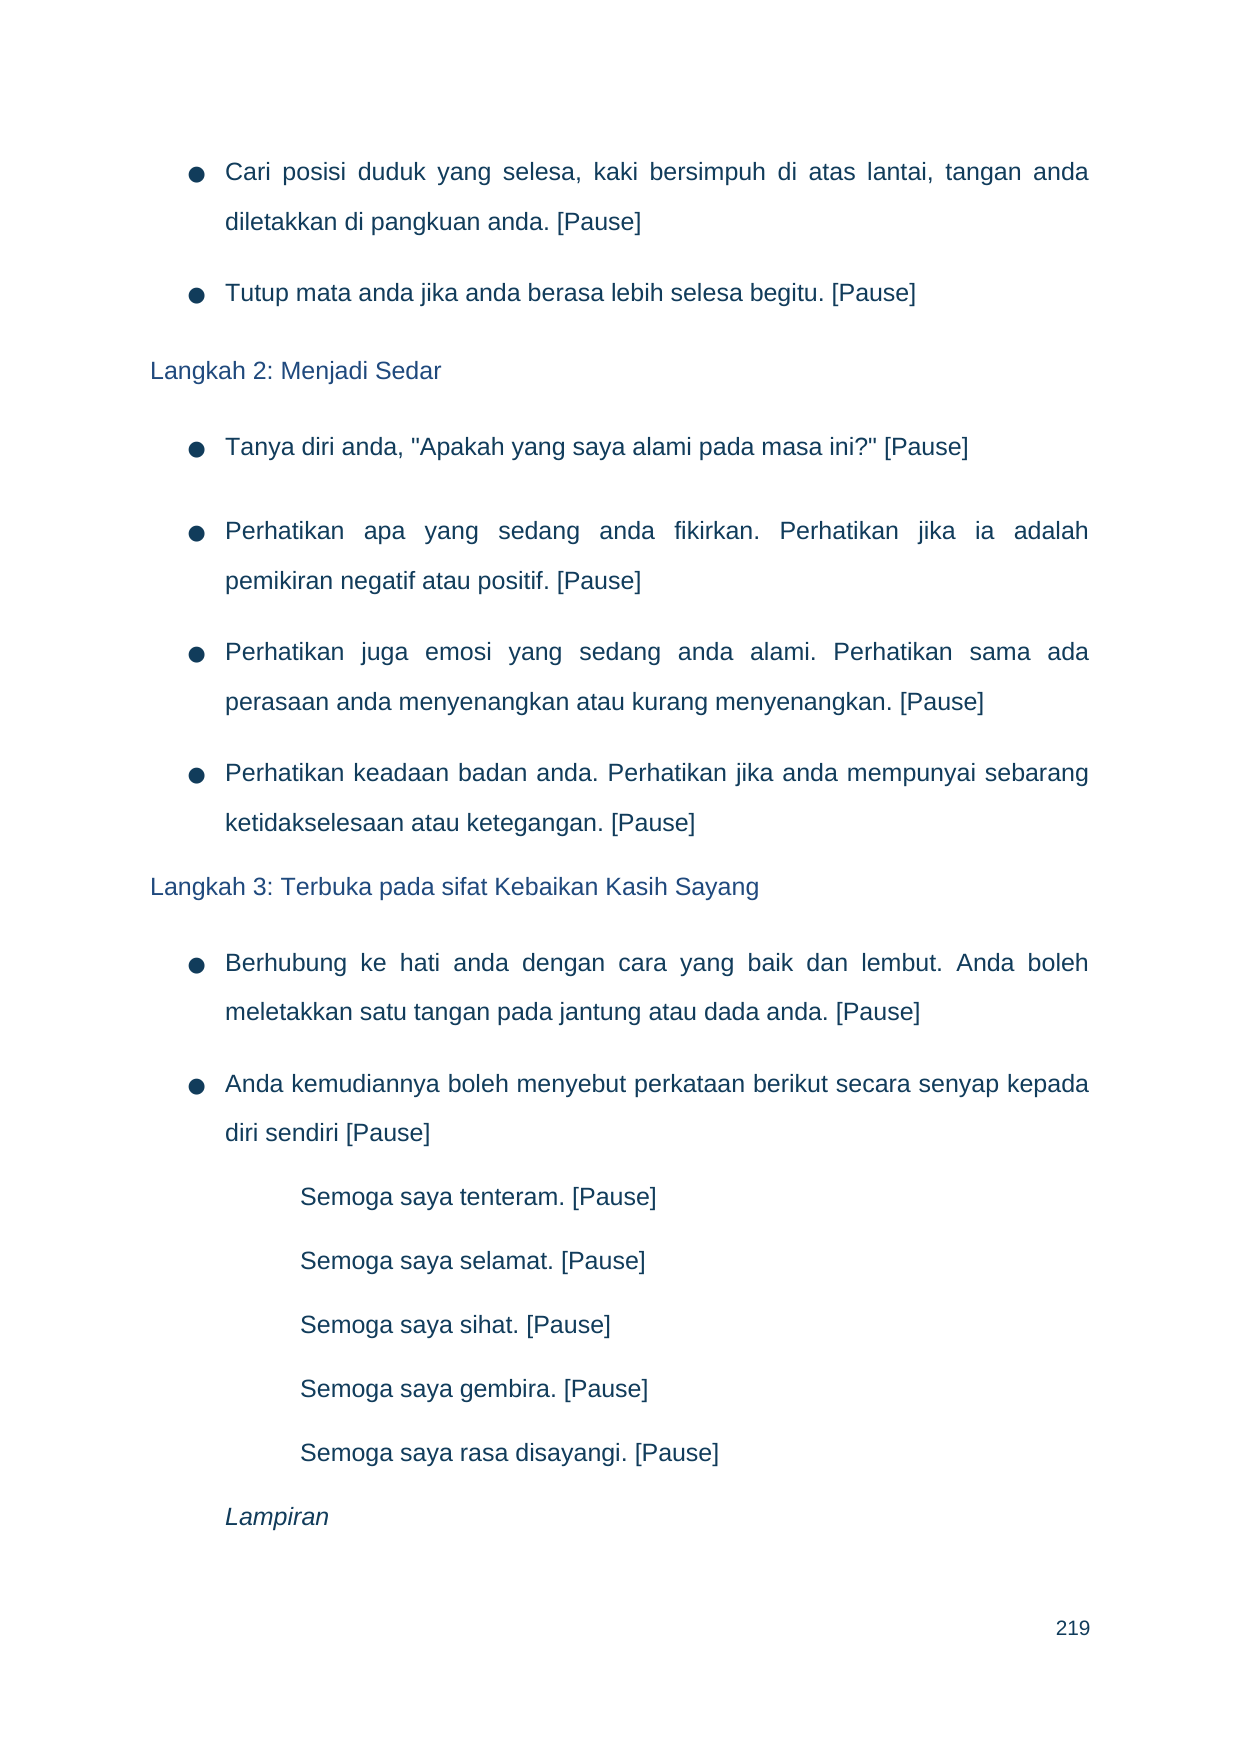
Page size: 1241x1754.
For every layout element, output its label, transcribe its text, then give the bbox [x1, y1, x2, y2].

list Tutup mata anda jika anda berasa lebih selesa begitu. [Pause] [187, 271, 1090, 314]
list Berhubung ke hati anda dengan cara yang baik dan lembut. Anda boleh meletakkan satu tangan pada jantung atau dada anda. [Pause] [187, 940, 1090, 1026]
text Semoga saya tenteram. [Pause] [225, 1182, 1090, 1211]
list Perhatikan apa yang sedang anda fikirkan. Perhatikan jika ia adalah pemikiran negatif atau positif. [Pause] [187, 509, 1090, 595]
list Cari posisi duduk yang selesa, kaki bersimpuh di atas lantai, tangan anda diletakkan di pangkuan anda. [Pause] [187, 150, 1090, 236]
text Semoga saya selamat. [Pause] [225, 1246, 1090, 1275]
text Lampiran [225, 1502, 1090, 1531]
text Semoga saya gembira. [Pause] [225, 1374, 1090, 1403]
subtitle Langkah 2: Menjadi Sedar [150, 356, 1090, 385]
list Perhatikan juga emosi yang sedang anda alami. Perhatikan sama ada perasaan anda menyenangkan atau kurang menyenangkan. [Pause] [187, 630, 1090, 716]
text Semoga saya rasa disayangi. [Pause] [225, 1438, 1090, 1467]
text Semoga saya sihat. [Pause] [225, 1310, 1090, 1339]
subtitle Langkah 3: Terbuka pada sifat Kebaikan Kasih Sayang [150, 872, 1090, 901]
list Tanya diri anda, "Apakah yang saya alami pada masa ini?" [Pause] [187, 424, 1090, 467]
list Perhatikan keadaan badan anda. Perhatikan jika anda mempunyai sebarang ketidakselesaan atau ketegangan. [Pause] [187, 751, 1090, 837]
list Anda kemudiannya boleh menyebut perkataan berikut secara senyap kepada diri sendiri [Pause] [187, 1061, 1090, 1147]
